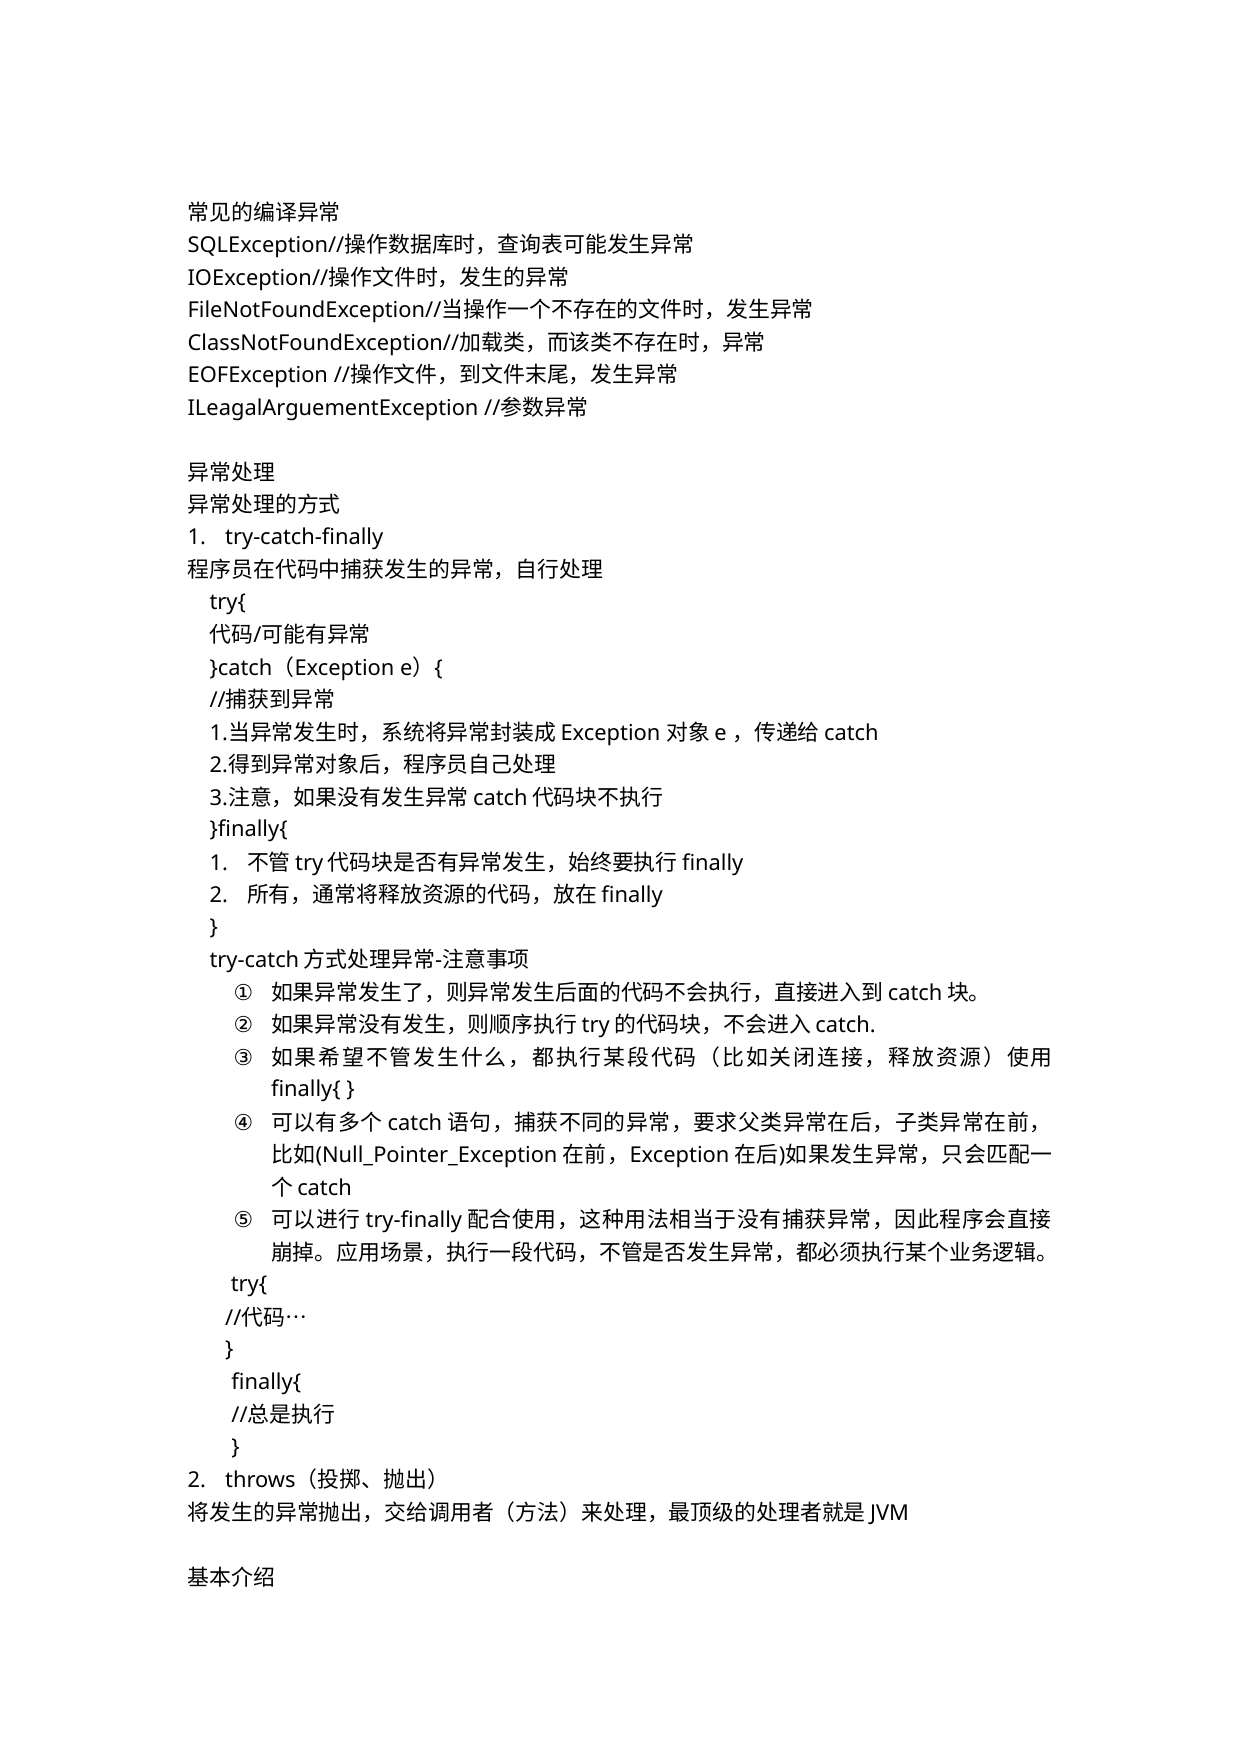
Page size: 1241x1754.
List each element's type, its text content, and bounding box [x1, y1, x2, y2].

list 所有，通常将释放资源的代码，放在finally [209, 877, 1053, 909]
list //代码… [225, 1299, 1053, 1332]
text ClassNotFoundException//加载类，而该类不存在时，异常 [187, 324, 1053, 357]
text ILeagalArguementException //参数异常 [187, 389, 1053, 422]
text 代码/可能有异常 [187, 617, 1053, 649]
text try{ [187, 584, 1053, 617]
text } [187, 909, 1053, 942]
text 将发生的异常抛出，交给调用者（方法）来处理，最顶级的处理者就是JVM [187, 1494, 1053, 1527]
text }finally{ [187, 812, 1053, 844]
list throws（投掷、抛出） [187, 1462, 1053, 1494]
text 2.得到异常对象后，程序员自己处理 [187, 747, 1053, 779]
text try-catch方式处理异常-注意事项 [187, 942, 1053, 974]
list 可以有多个catch语句，捕获不同的异常，要求父类异常在后，子类异常在前，比如(Null_Pointer_Exception在前，Exception在后)如果发生异常，只会匹配一个catch [233, 1104, 1053, 1202]
text FileNotFoundException//当操作一个不存在的文件时，发生异常 [187, 292, 1053, 324]
list 如果异常没有发生，则顺序执行try的代码块，不会进入catch. [233, 1007, 1053, 1039]
text EOFException //操作文件，到文件末尾，发生异常 [187, 357, 1053, 389]
text 基本介绍 [187, 1559, 1053, 1592]
list 如果异常发生了，则异常发生后面的代码不会执行，直接进入到catch块。 [233, 974, 1053, 1007]
text IOException//操作文件时，发生的异常 [187, 259, 1053, 292]
text }catch（Exception e）{ [187, 649, 1053, 682]
list 可以进行try-finally配合使用，这种用法相当于没有捕获异常，因此程序会直接崩掉。应用场景，执行一段代码，不管是否发生异常，都必须执行某个业务逻辑。 [233, 1202, 1053, 1267]
list try{ [225, 1267, 1053, 1299]
text 3.注意，如果没有发生异常catch代码块不执行 [187, 779, 1053, 812]
text } [187, 1429, 1053, 1462]
text 常见的编译异常 [187, 194, 1053, 227]
text 异常处理 [187, 454, 1053, 487]
list try-catch-finally [187, 519, 1053, 552]
text SQLException//操作数据库时，查询表可能发生异常 [187, 227, 1053, 259]
text 1.当异常发生时，系统将异常封装成Exception 对象e ，传递给catch [187, 714, 1053, 747]
list } [225, 1332, 1053, 1364]
text 异常处理的方式 [187, 487, 1053, 519]
text //总是执行 [187, 1397, 1053, 1429]
text 程序员在代码中捕获发生的异常，自行处理 [187, 552, 1053, 584]
list 不管try代码块是否有异常发生，始终要执行finally [209, 844, 1053, 877]
text finally{ [187, 1364, 1053, 1397]
list 如果希望不管发生什么，都执行某段代码（比如关闭连接，释放资源）使用finally{ } [233, 1039, 1053, 1104]
text //捕获到异常 [187, 682, 1053, 714]
